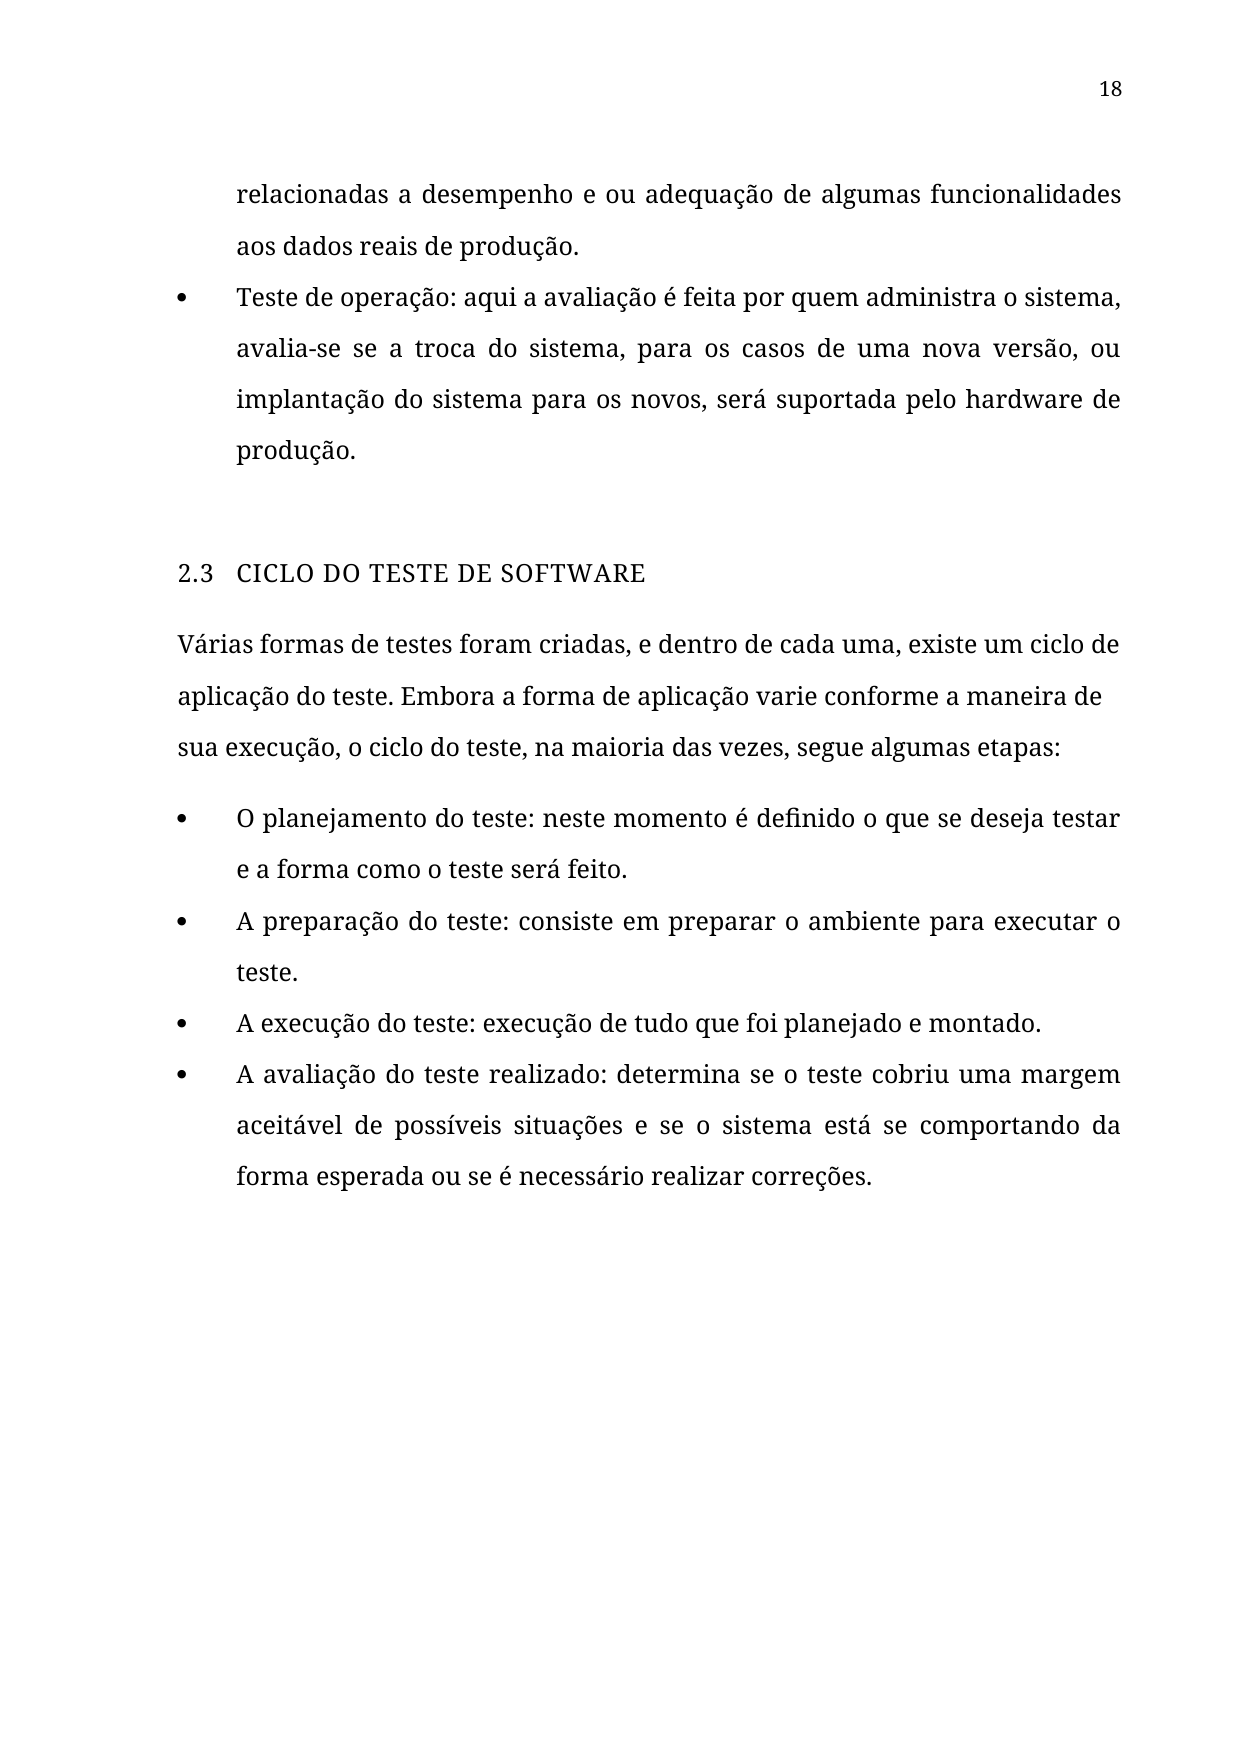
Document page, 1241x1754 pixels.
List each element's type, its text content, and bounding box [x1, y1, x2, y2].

list A preparação do teste: consiste em preparar o ambiente para executar o teste. [177, 903, 1122, 988]
subtitle Ciclo do teste de software [177, 555, 1122, 589]
list A avaliação do teste realizado: determina se o teste cobriu uma margem aceitável de possíveis situações e se o sistema está se comportando da forma esperada ou se é necessário realizar correções. [177, 1056, 1122, 1192]
list A execução do teste: execução de tudo que foi planejado e montado. [177, 1005, 1122, 1039]
list Teste de operação: aqui a avaliação é feita por quem administra o sistema, avalia-se se a troca do sistema, para os casos de uma nova versão, ou implantação do sistema para os novos, será suportada pelo hardware de produção. [177, 279, 1122, 466]
list O planejamento do teste: neste momento é definido o que se deseja testar e a forma como o teste será feito. [177, 801, 1122, 886]
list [177, 177, 1122, 262]
text Várias formas de testes foram criadas, e dentro de cada uma, existe um ciclo de aplicação do teste. Embora a forma de aplicação varie conforme a maneira de sua execução, o ciclo do teste, na maioria das vezes, segue algumas etapas: [177, 627, 1122, 763]
